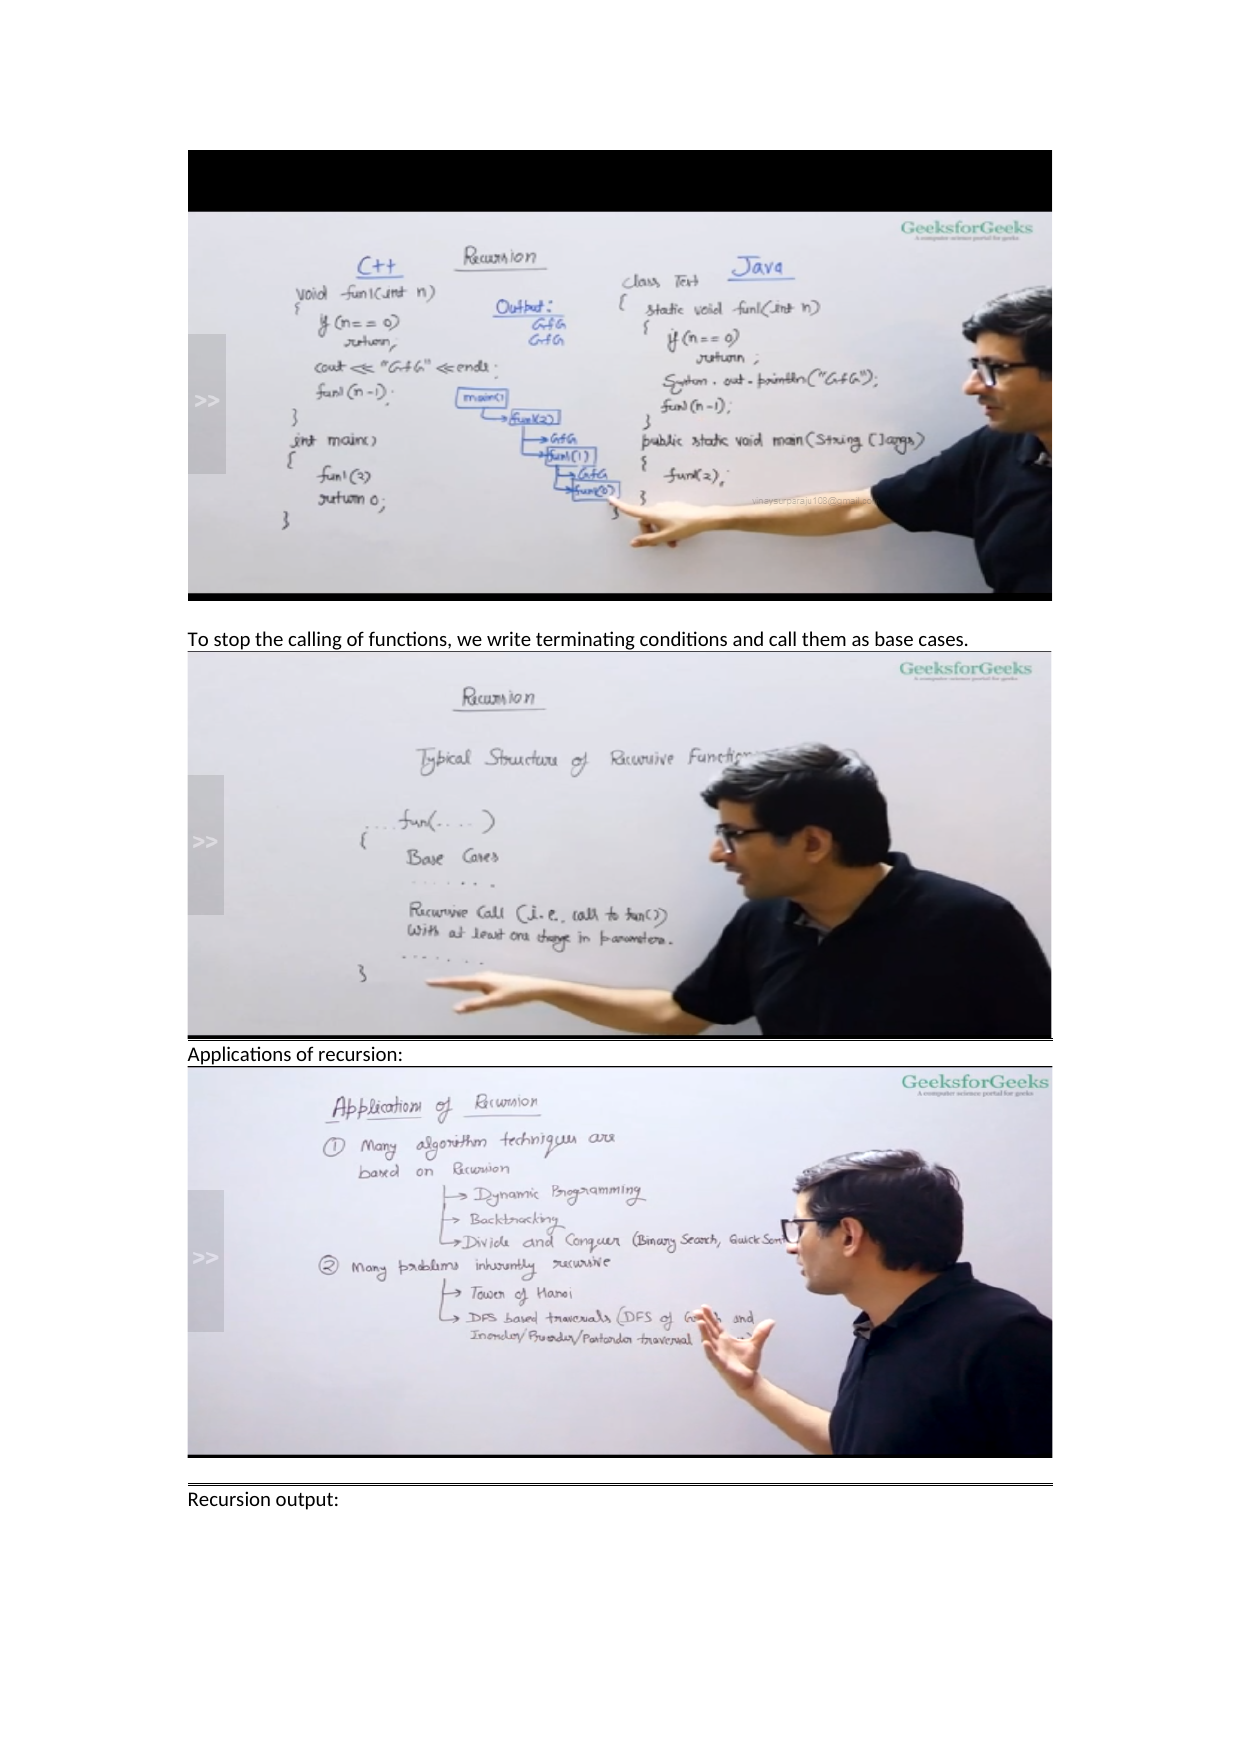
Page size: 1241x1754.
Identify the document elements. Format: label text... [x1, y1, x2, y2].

text Recursion output: [187, 1486, 1053, 1512]
picture [187, 1066, 1053, 1458]
picture [187, 150, 1053, 601]
text To stop the calling of functions, we write terminating conditions and call them as base cases. [187, 626, 1053, 652]
picture [187, 651, 1052, 1039]
text Applications of recursion: [187, 1041, 1053, 1066]
